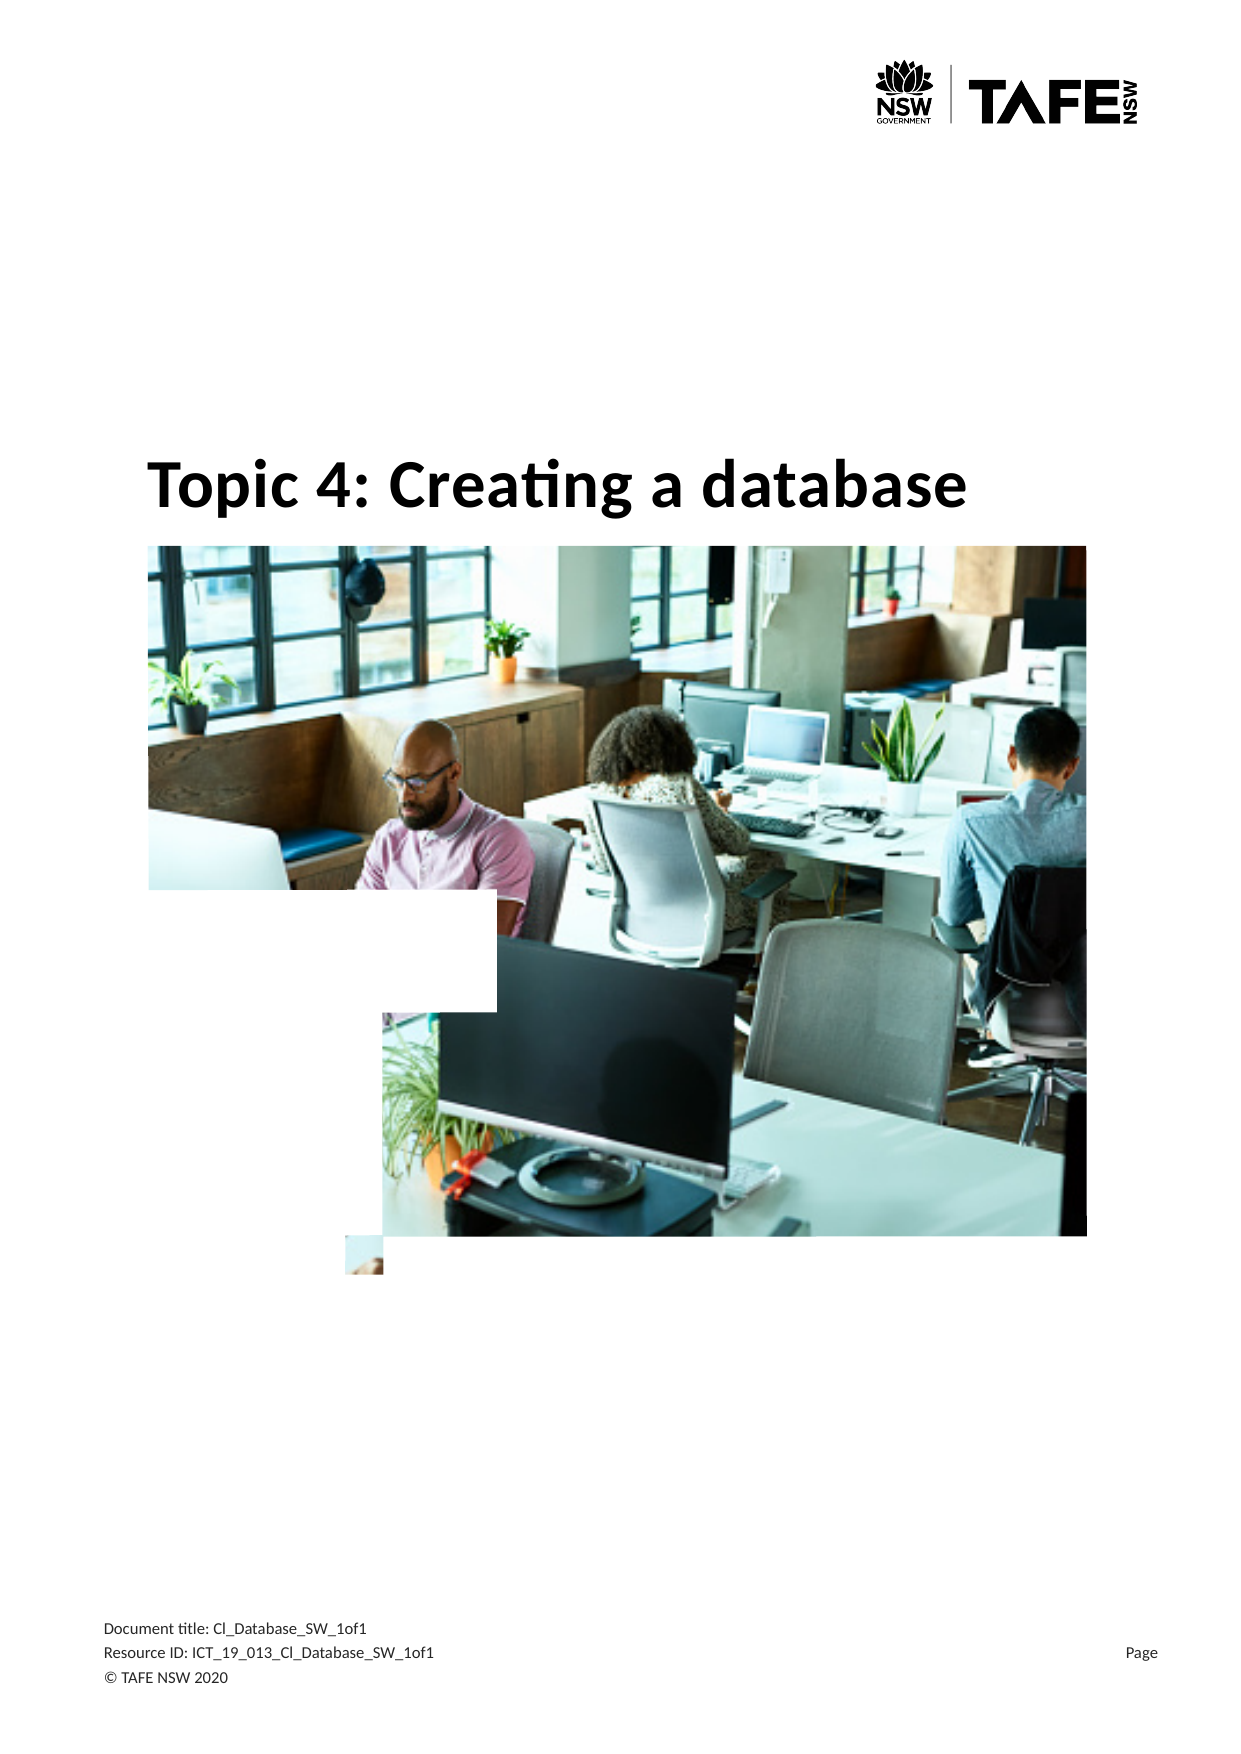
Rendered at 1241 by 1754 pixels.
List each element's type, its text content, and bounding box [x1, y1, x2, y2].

picture [875, 59, 1137, 125]
title Topic 4: Creating a database [148, 452, 1092, 521]
picture [147, 545, 1087, 1275]
